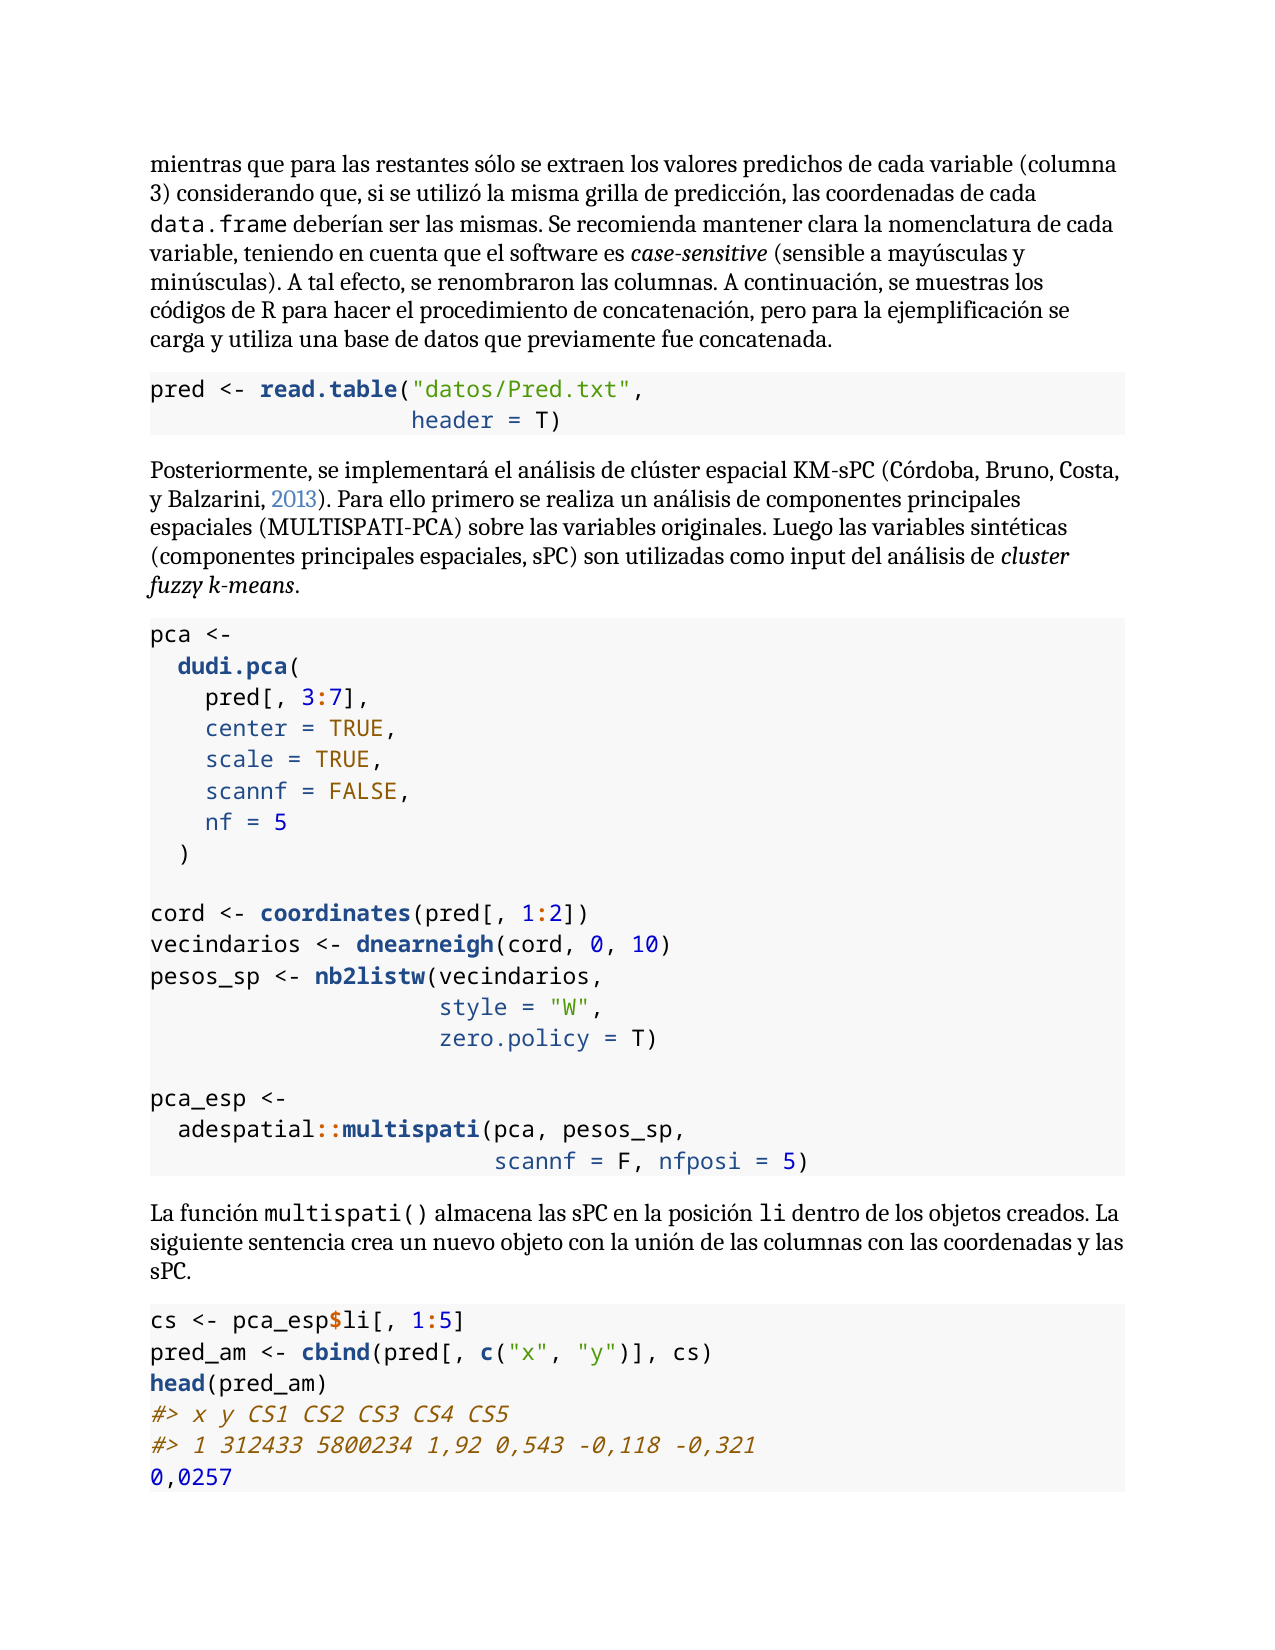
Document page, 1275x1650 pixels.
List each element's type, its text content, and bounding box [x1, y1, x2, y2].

text Posteriormente, se implementará el análisis de clúster espacial KM-sPC (Córdoba, Bruno, Costa, y Balzarini, 2013). Para ello primero se realiza un análisis de componentes principales espaciales (MULTISPATI-PCA) sobre las variables originales. Luego las variables sintéticas (componentes principales espaciales, sPC) son utilizadas como input del análisis de cluster fuzzy k-means. [150, 456, 1125, 599]
text pca <- dudi.pca( pred[, 3:7], center = TRUE, scale = TRUE, scannf = FALSE, nf = 5 ) cord <- coordinates(pred[, 1:2]) vecindarios <- dnearneigh(cord, 0, 10) pesos_sp <- nb2listw(vecindarios, style = "W", zero.policy = T) pca_esp <- adespatial::multispati(pca, pesos_sp, scannf = F, nfposi = 5) [150, 618, 1125, 1176]
text La función multispati() almacena las sPC en la posición li dentro de los objetos creados. La siguiente sentencia crea un nuevo objeto con la unión de las columnas con las coordenadas y las sPC. [150, 1197, 1125, 1285]
text pred <- read.table("datos/Pred.txt", header = T) [150, 372, 1125, 435]
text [150, 150, 1125, 354]
